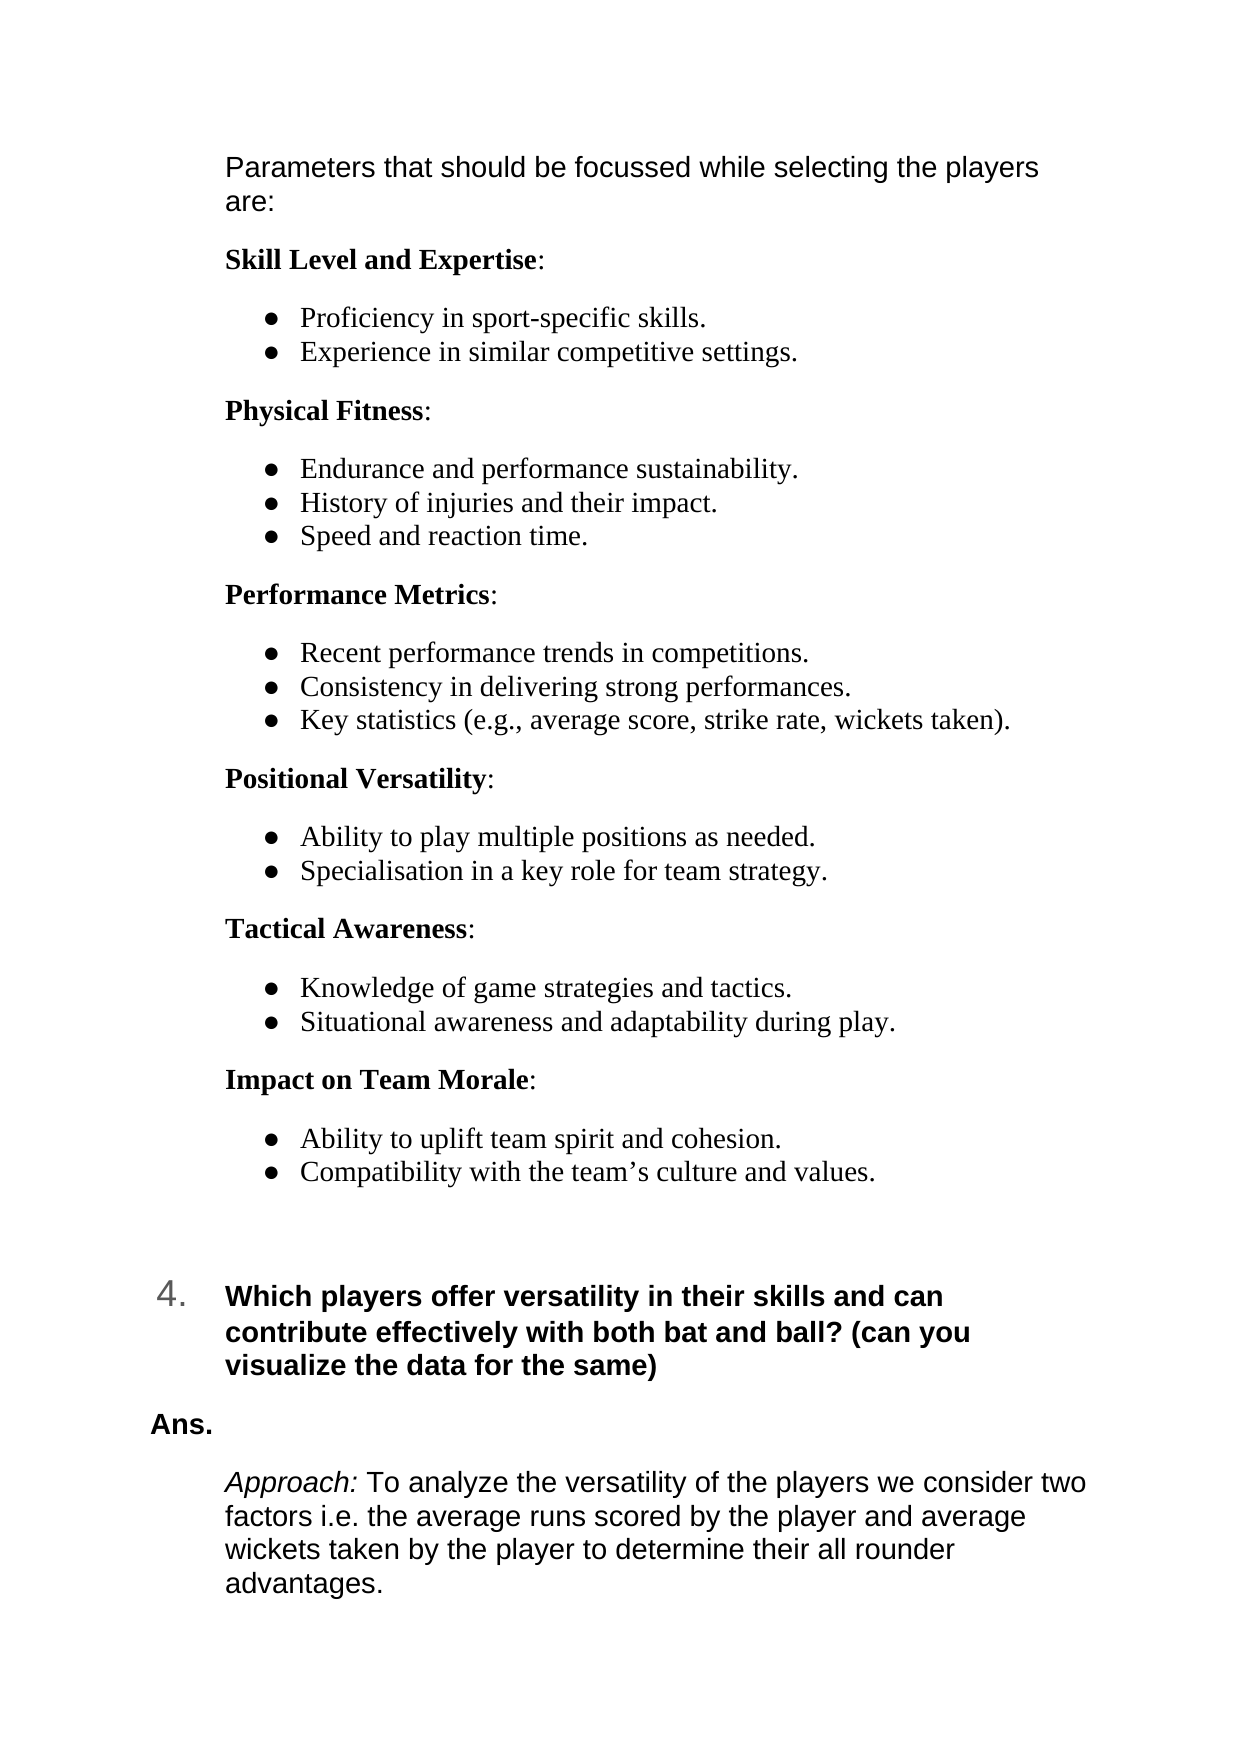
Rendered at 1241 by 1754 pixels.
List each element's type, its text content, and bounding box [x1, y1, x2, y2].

text Impact on Team Morale: [150, 1062, 1090, 1096]
text Physical Fitness: [150, 393, 1090, 426]
text Skill Level and Expertise: [225, 242, 1090, 276]
text Parameters that should be focussed while selecting the players are: [225, 150, 1090, 217]
list Situational awareness and adaptability during play. [262, 1004, 1090, 1037]
list Ability to uplift team spirit and cohesion. [262, 1121, 1090, 1154]
list History of injuries and their impact. [262, 485, 1090, 518]
text Approach: To analyze the versatility of the players we consider two factors i.e. the average runs scored by the player and average wickets taken by the player to determine their all rounder advantages. [225, 1465, 1090, 1599]
list Ability to play multiple positions as needed. [262, 819, 1090, 853]
list Key statistics (e.g., average score, strike rate, wickets taken). [262, 702, 1090, 736]
list Consistency in delivering strong performances. [262, 669, 1090, 702]
list Recent performance trends in competitions. [262, 635, 1090, 669]
text Tactical Awareness: [150, 912, 1090, 945]
text Performance Metrics: [150, 577, 1090, 610]
list Which players offer versatility in their skills and can contribute effectively with both bat and ball? (can you visualize the data for the same) [187, 1271, 1090, 1382]
list Experience in similar competitive settings. [262, 334, 1090, 368]
text Ans. [150, 1407, 1090, 1440]
list Compatibility with the team’s culture and values. [262, 1154, 1090, 1188]
list Specialisation in a key role for team strategy. [262, 853, 1090, 887]
text Positional Versatility: [150, 761, 1090, 794]
list Endurance and performance sustainability. [262, 451, 1090, 485]
list Proficiency in sport-specific skills. [262, 301, 1090, 334]
list Knowledge of game strategies and tactics. [262, 970, 1090, 1004]
list Speed and reaction time. [262, 518, 1090, 552]
